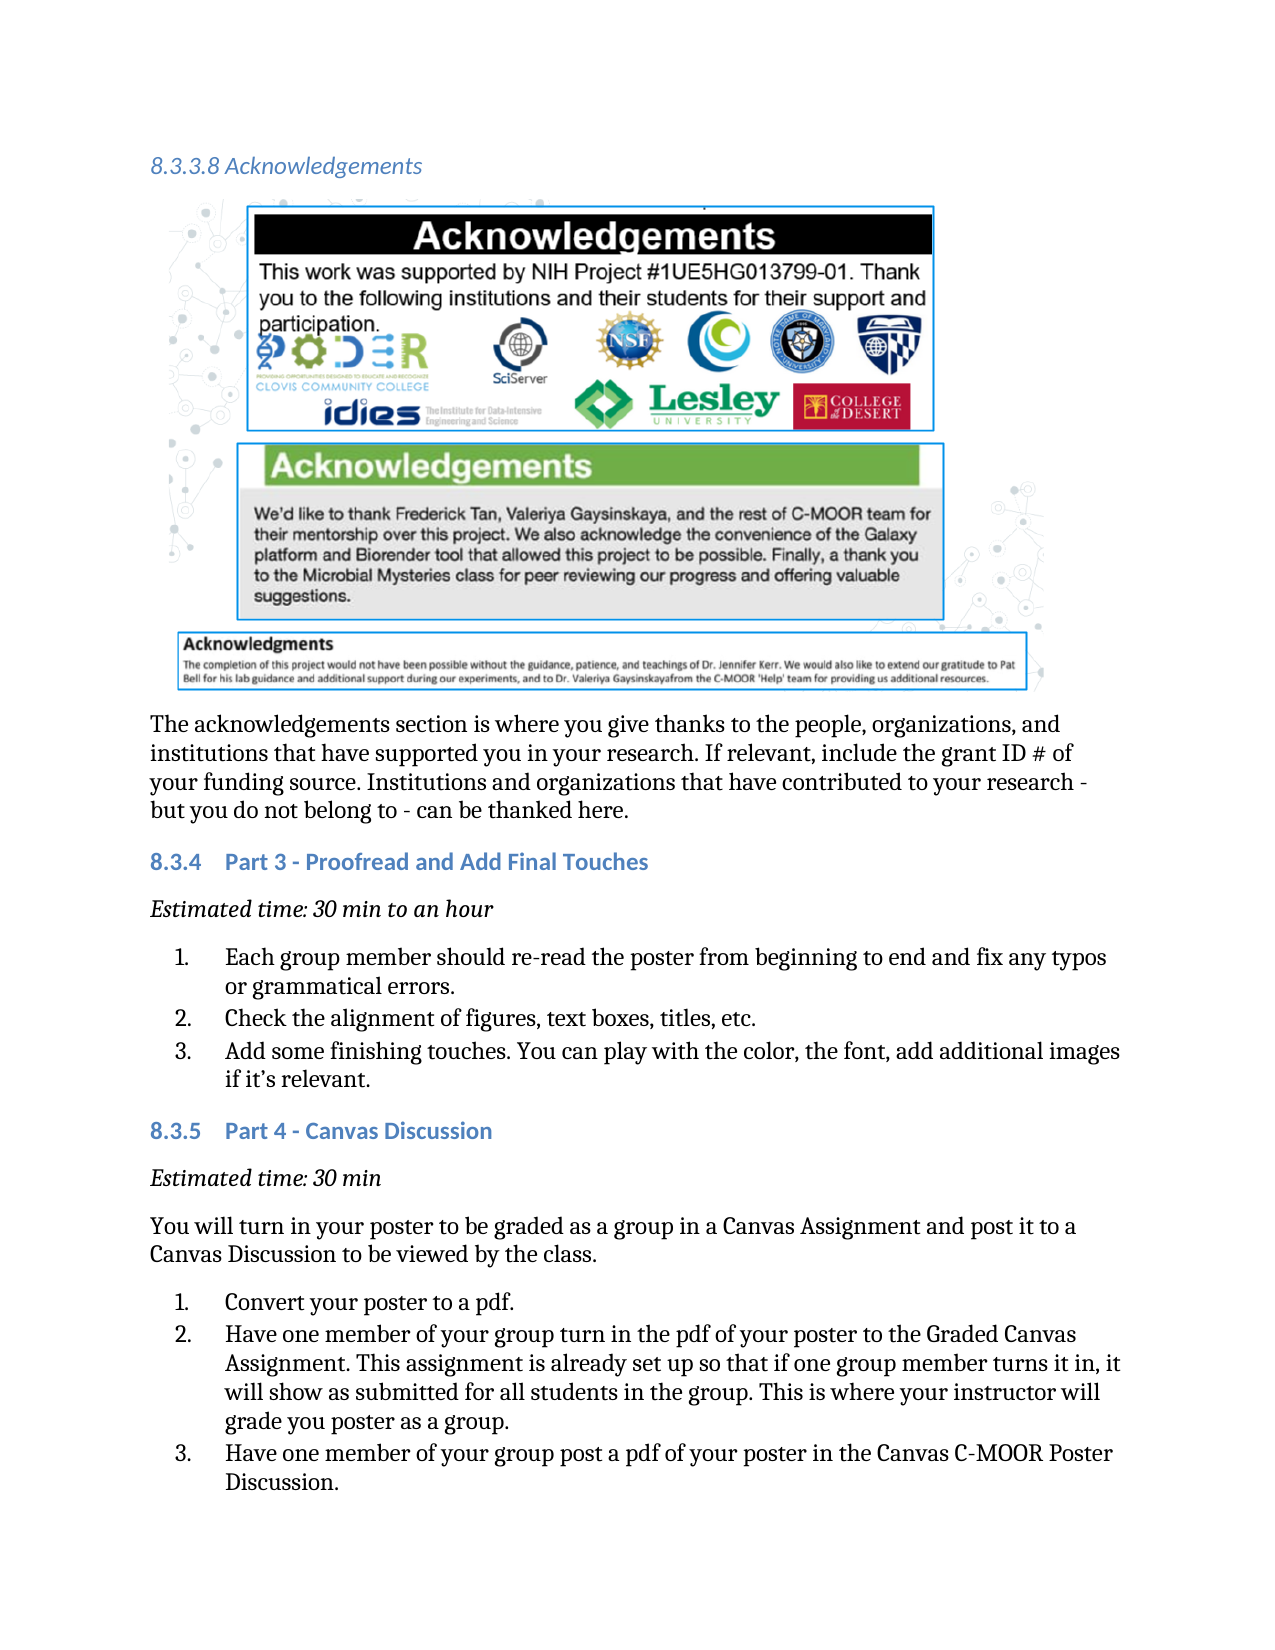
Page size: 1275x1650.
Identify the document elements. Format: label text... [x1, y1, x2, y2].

list Convert your poster to a pdf. [175, 1288, 1125, 1317]
list Have one member of your group turn in the pdf of your poster to the Graded Canvas Assignment. This assignment is already set up so that if one group member turns it in, it will show as submitted for all students in the group. This is where your instructor will grade you poster as a group. [175, 1320, 1125, 1435]
text Estimated time: 30 min to an hour [150, 895, 1125, 924]
list Have one member of your group post a pdf of your poster in the Canvas C-MOOR Poster Discussion. [175, 1439, 1125, 1497]
text You will turn in your poster to be graded as a group in a Canvas Assignment and post it to a Canvas Discussion to be viewed by the class. [150, 1212, 1125, 1269]
subtitle 8.3.3.8 Acknowledgements [150, 150, 1125, 181]
text Estimated time: 30 min [150, 1164, 1125, 1193]
subtitle 8.3.4 Part 3 - Proofread and Add Final Touches [150, 846, 1125, 877]
list Add some finishing touches. You can play with the color, the font, add additional images if it’s relevant. [175, 1037, 1125, 1094]
subtitle 8.3.5 Part 4 - Canvas Discussion [150, 1115, 1125, 1145]
picture [168, 199, 1044, 692]
list Each group member should re-read the poster from beginning to end and fix any typos or grammatical errors. [175, 943, 1125, 1000]
list Check the alignment of figures, text boxes, titles, etc. [175, 1004, 1125, 1033]
text The acknowledgements section is where you give thanks to the people, organizations, and institutions that have supported you in your research. If relevant, include the grant ID # of your funding source. Institutions and organizations that have contributed to your research - but you do not belong to - can be thanked here. [150, 710, 1125, 825]
